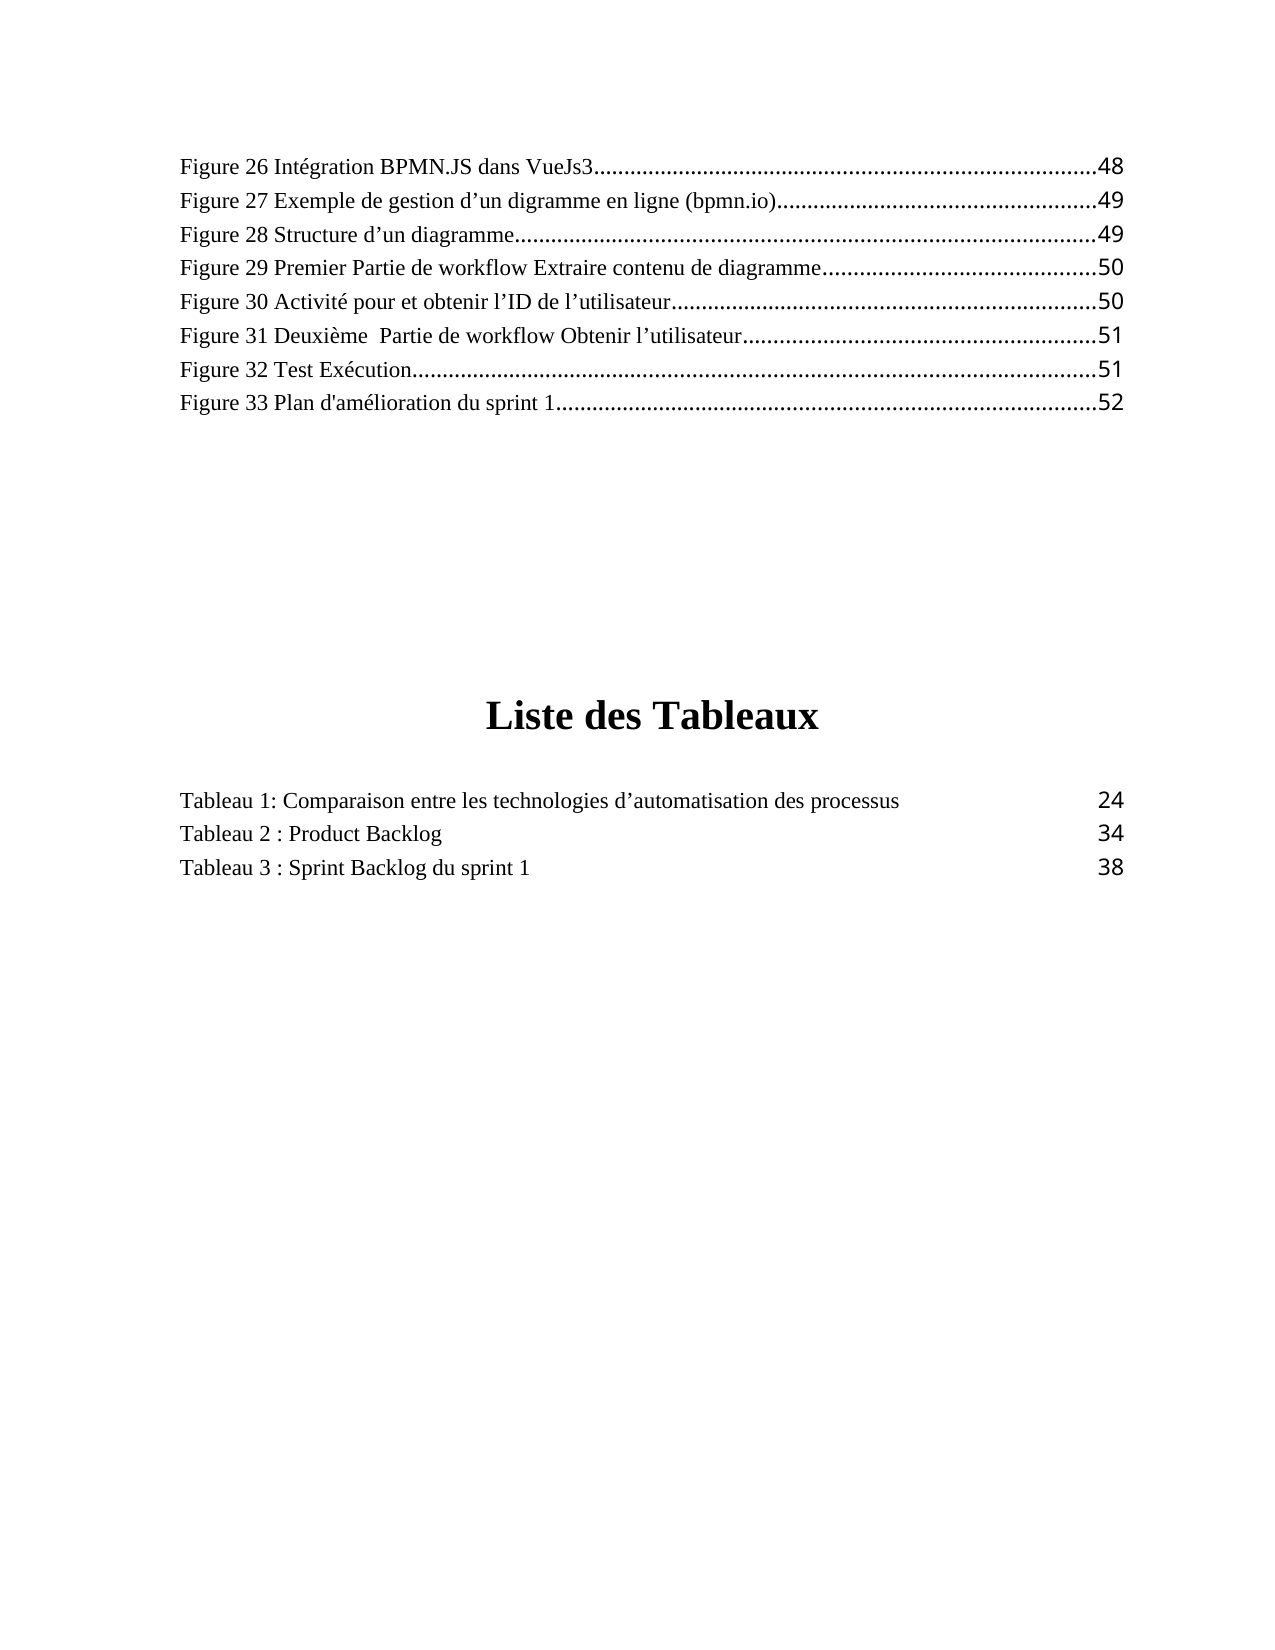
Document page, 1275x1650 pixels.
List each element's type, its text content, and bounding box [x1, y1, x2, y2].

text Figure 27 Exemple de gestion d’un digramme en ligne (bpmn.io) 49 [150, 184, 1125, 215]
text Figure 29 Premier Partie de workflow Extraire contenu de diagramme 50 [150, 251, 1125, 282]
text Liste des Tableaux [150, 691, 1125, 738]
text Tableau 2 : Product Backlog 34 [150, 817, 1125, 849]
text Figure 26 Intégration BPMN.JS dans VueJs3 48 [150, 150, 1125, 181]
text Tableau 1: Comparaison entre les technologies d’automatisation des processus 24 [150, 784, 1125, 815]
text Figure 31 Deuxième Partie de workflow Obtenir l’utilisateur 51 [150, 319, 1125, 350]
text Figure 33 Plan d'amélioration du sprint 1 52 [150, 386, 1125, 417]
text Figure 28 Structure d’un diagramme 49 [150, 217, 1125, 249]
text Tableau 3 : Sprint Backlog du sprint 1 38 [150, 851, 1125, 882]
text Figure 30 Activité pour et obtenir l’ID de l’utilisateur 50 [150, 285, 1125, 316]
text Figure 32 Test Exécution 51 [150, 352, 1125, 384]
